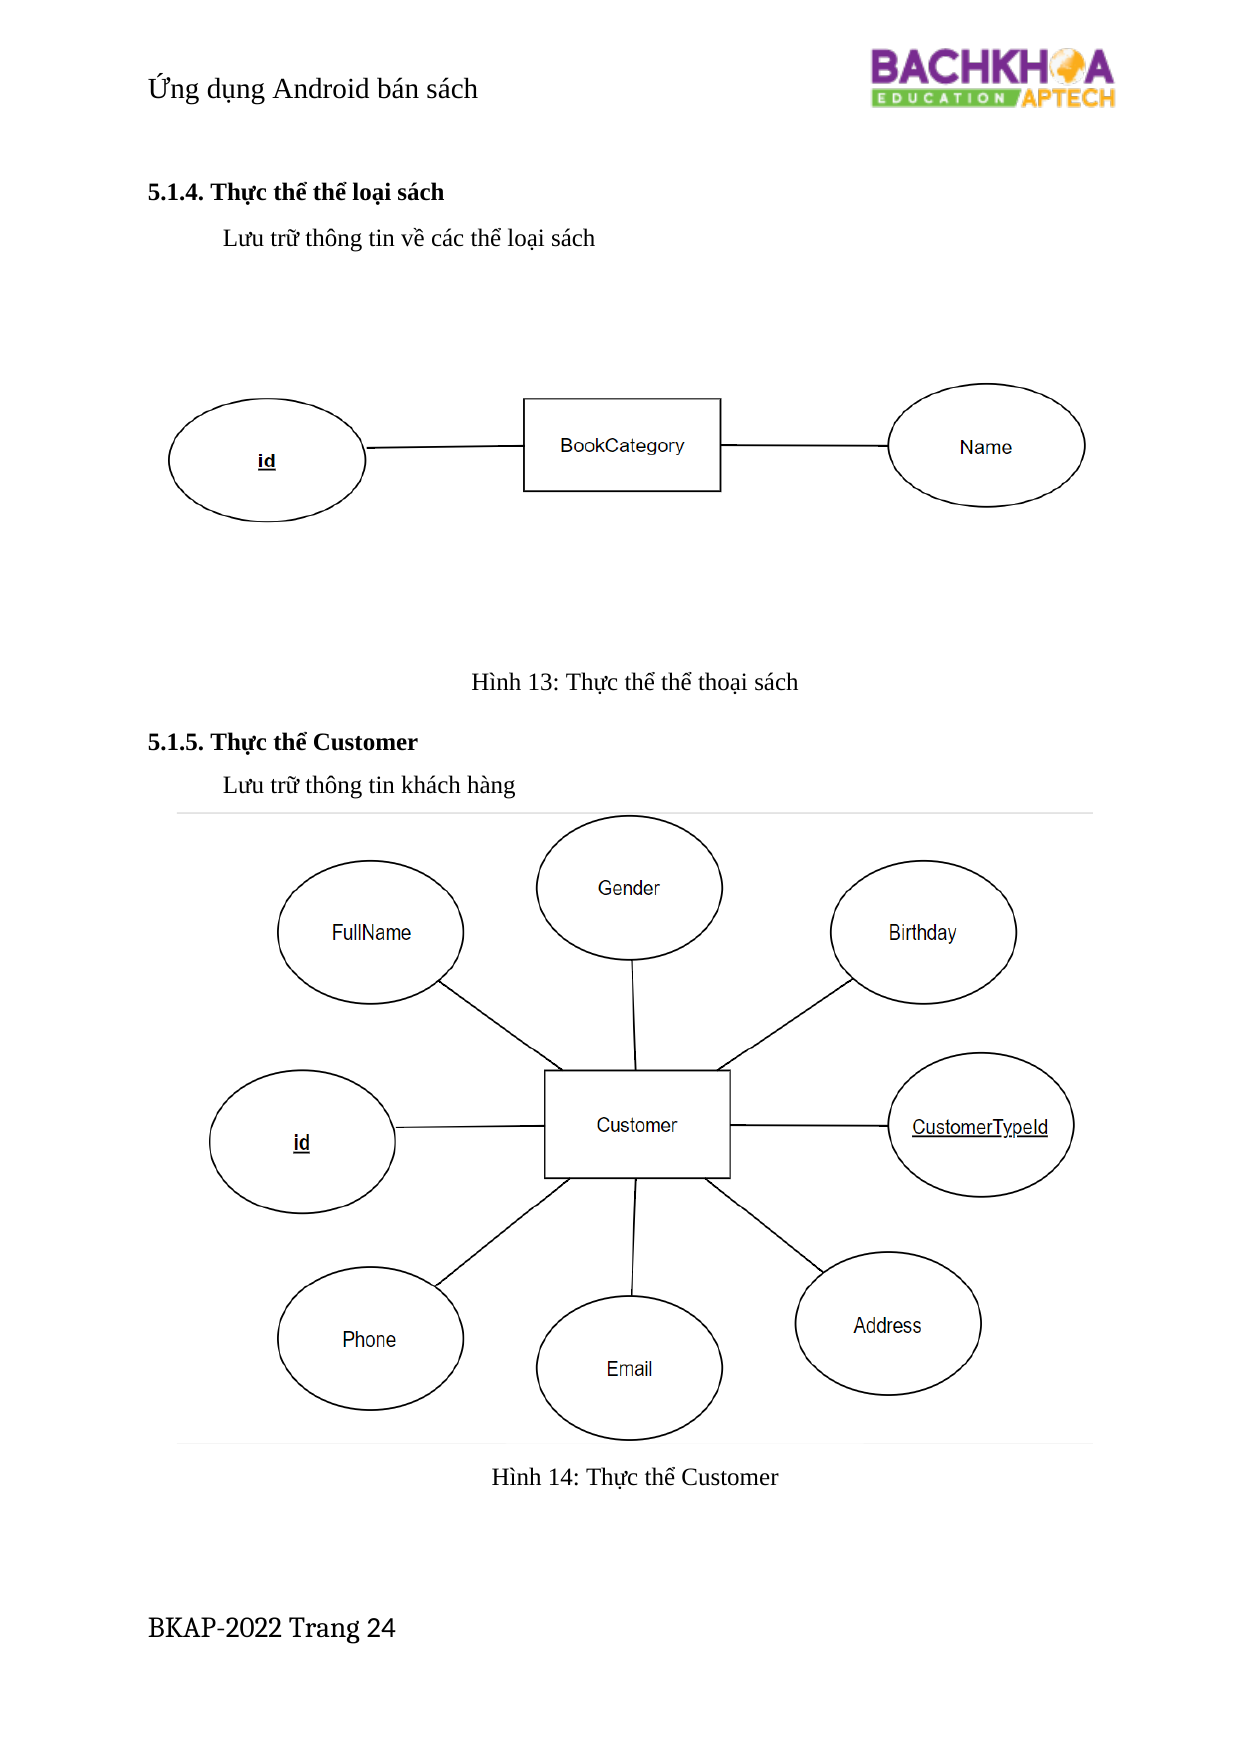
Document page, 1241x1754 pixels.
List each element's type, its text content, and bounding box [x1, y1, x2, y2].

picture [868, 47, 1120, 111]
subtitle 5.1.4. Thực thể thể loại sách [148, 177, 1122, 206]
text Hình 13: Thực thể thể thoại sách [148, 664, 1122, 695]
subtitle 5.1.5. Thực thể Customer [148, 727, 1122, 755]
text Lưu trữ thông tin về các thể loại sách [148, 220, 1122, 252]
text Lưu trữ thông tin khách hàng [148, 770, 1122, 798]
picture [147, 282, 1127, 633]
text Hình 14: Thực thể Customer [148, 1460, 1122, 1491]
picture [176, 812, 1093, 1444]
